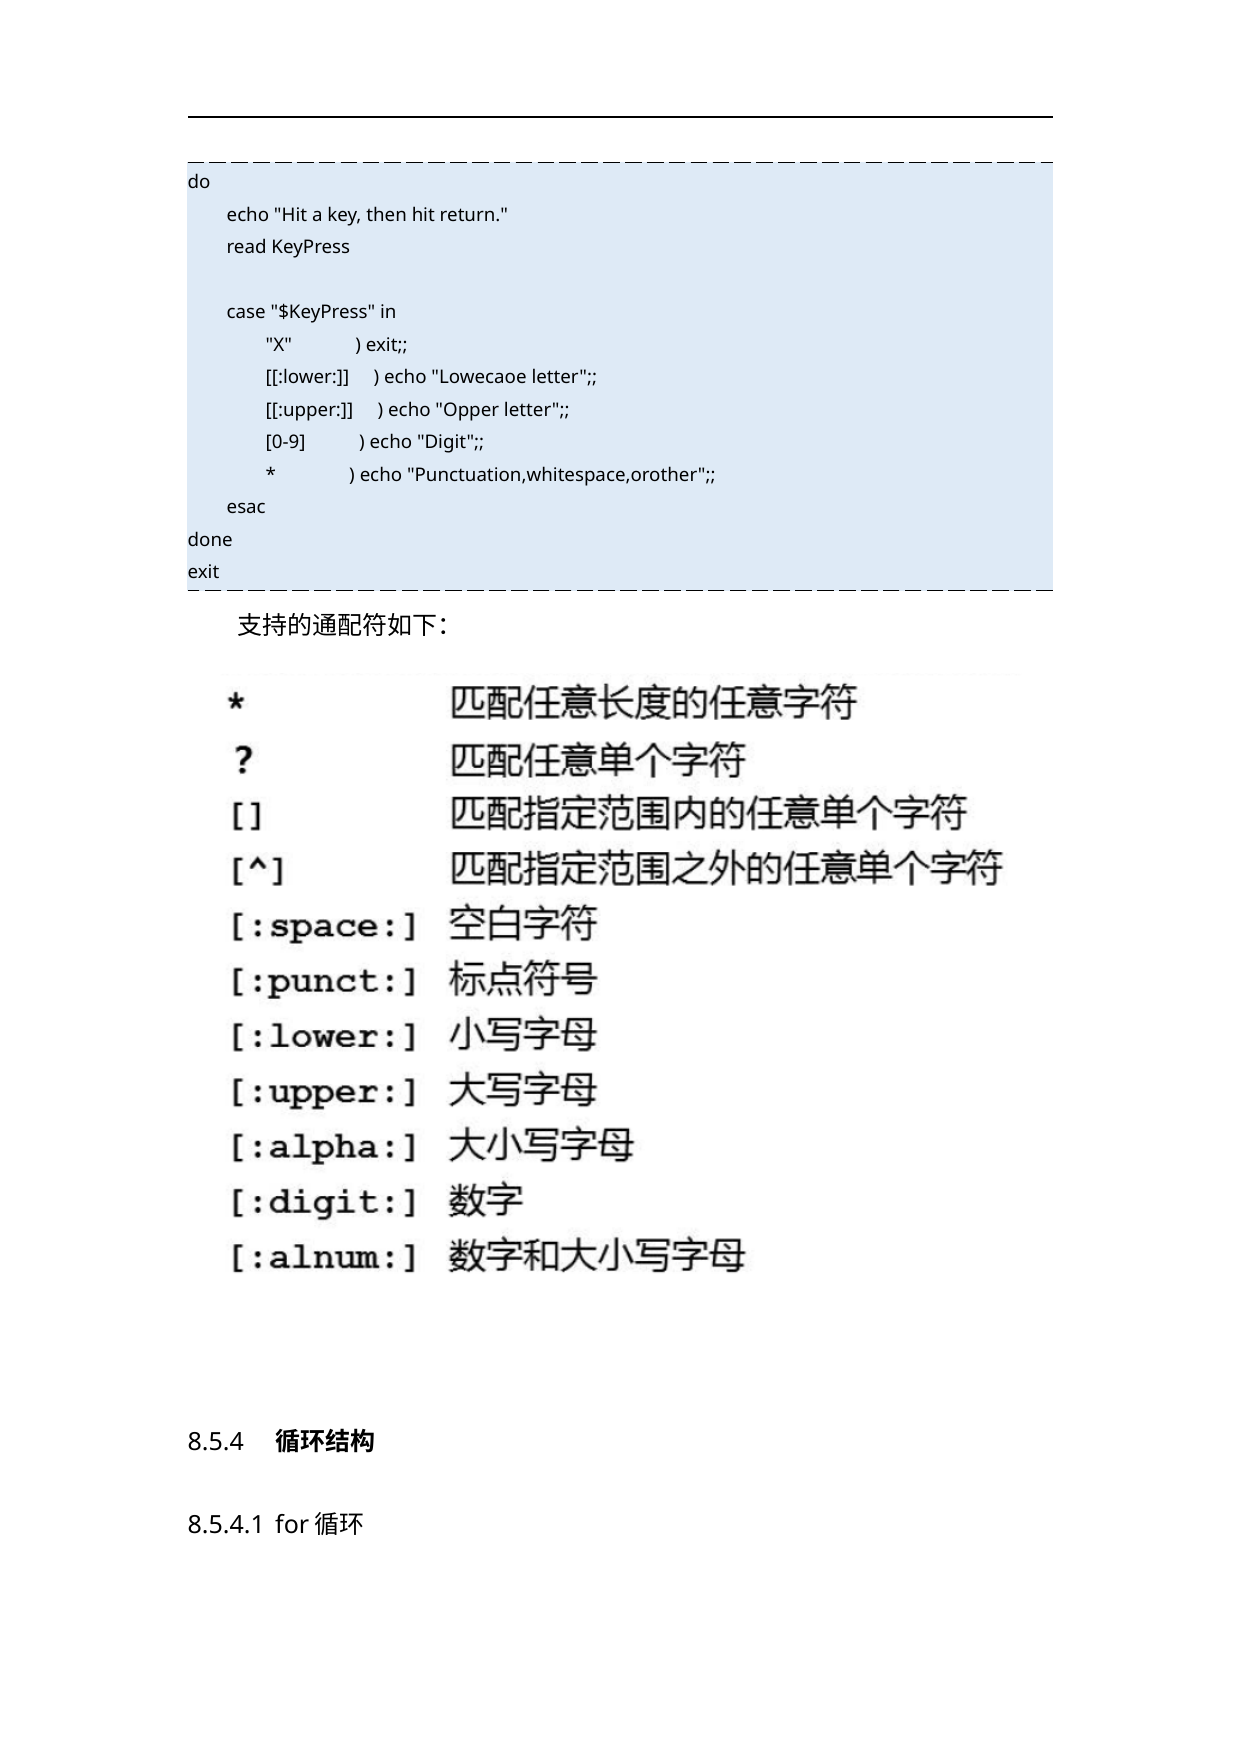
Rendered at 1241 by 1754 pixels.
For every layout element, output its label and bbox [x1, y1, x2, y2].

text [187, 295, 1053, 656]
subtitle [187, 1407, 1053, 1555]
picture [218, 673, 1023, 1290]
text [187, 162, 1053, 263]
